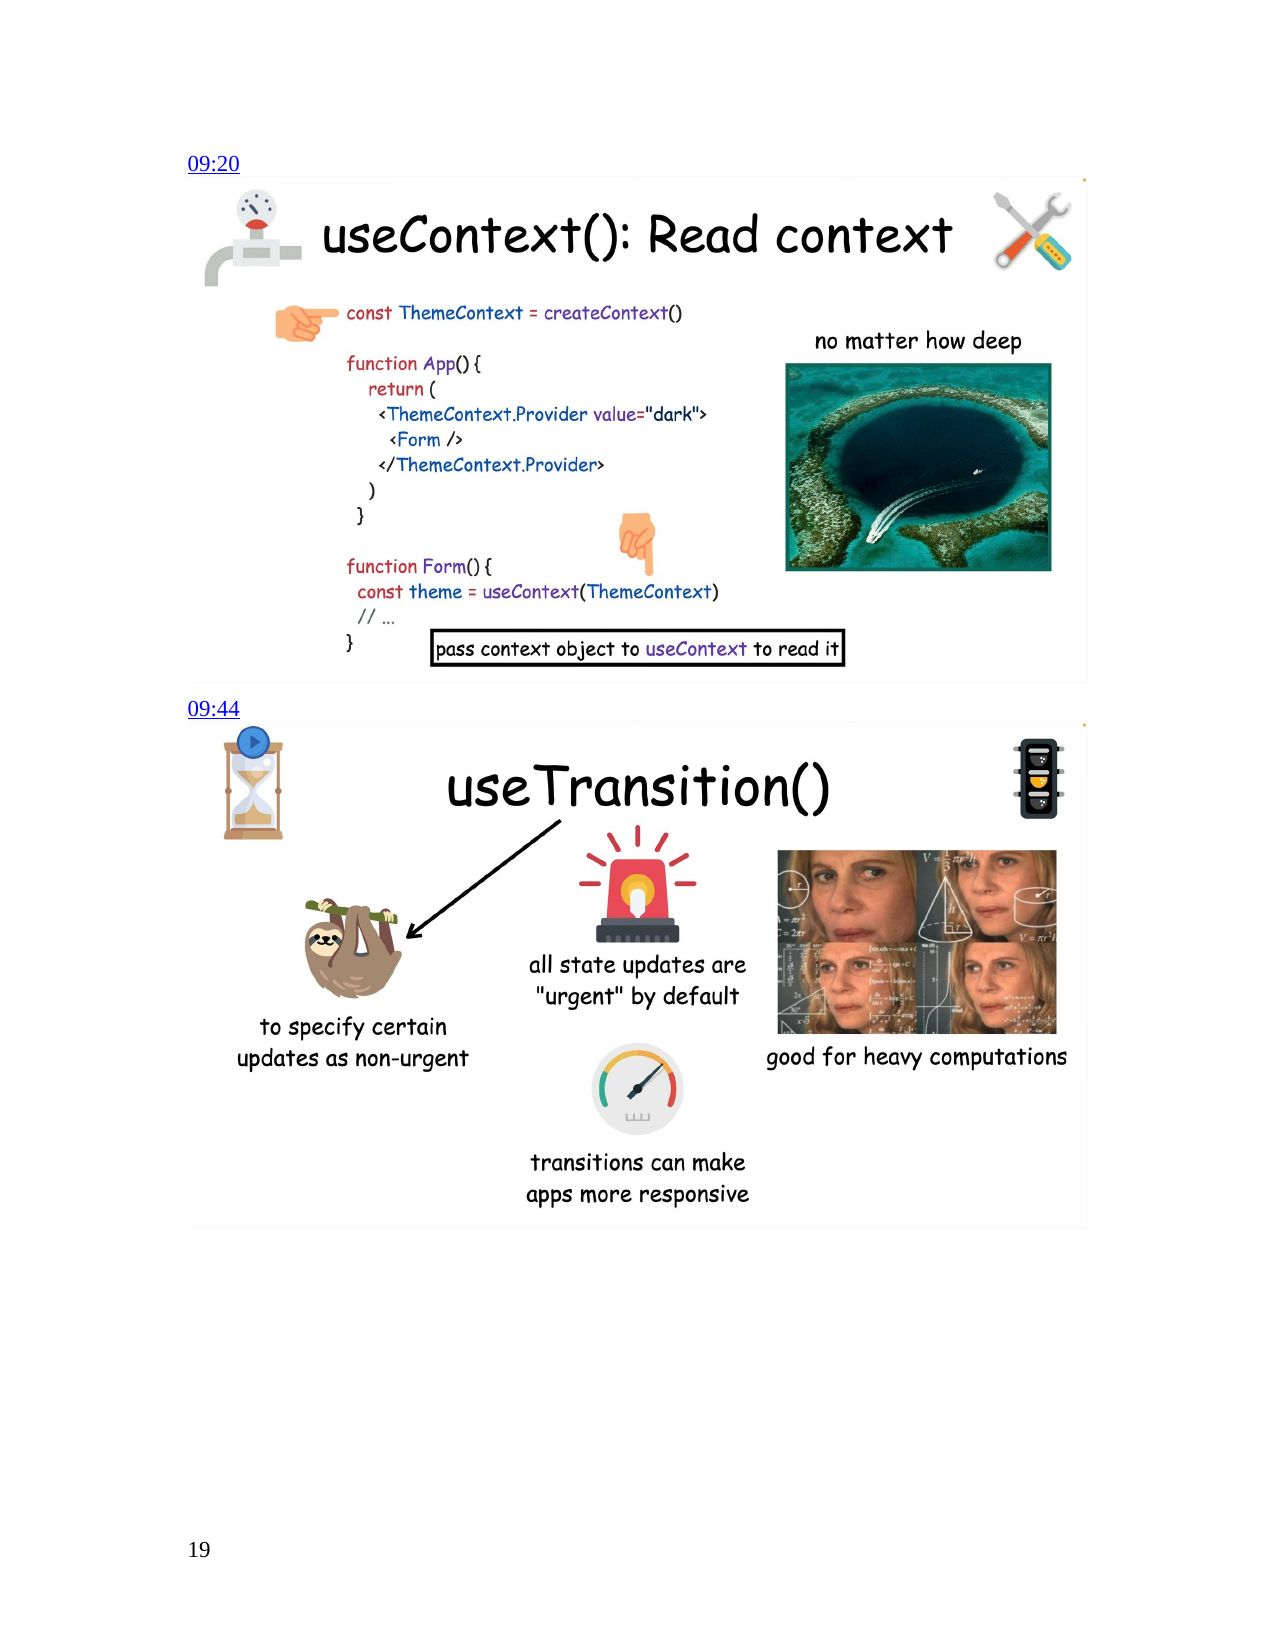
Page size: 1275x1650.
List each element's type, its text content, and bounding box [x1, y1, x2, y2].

picture [187, 721, 1088, 1228]
text 09:20 [187, 150, 1087, 176]
text 09:44 [187, 695, 1087, 721]
picture [187, 176, 1088, 683]
